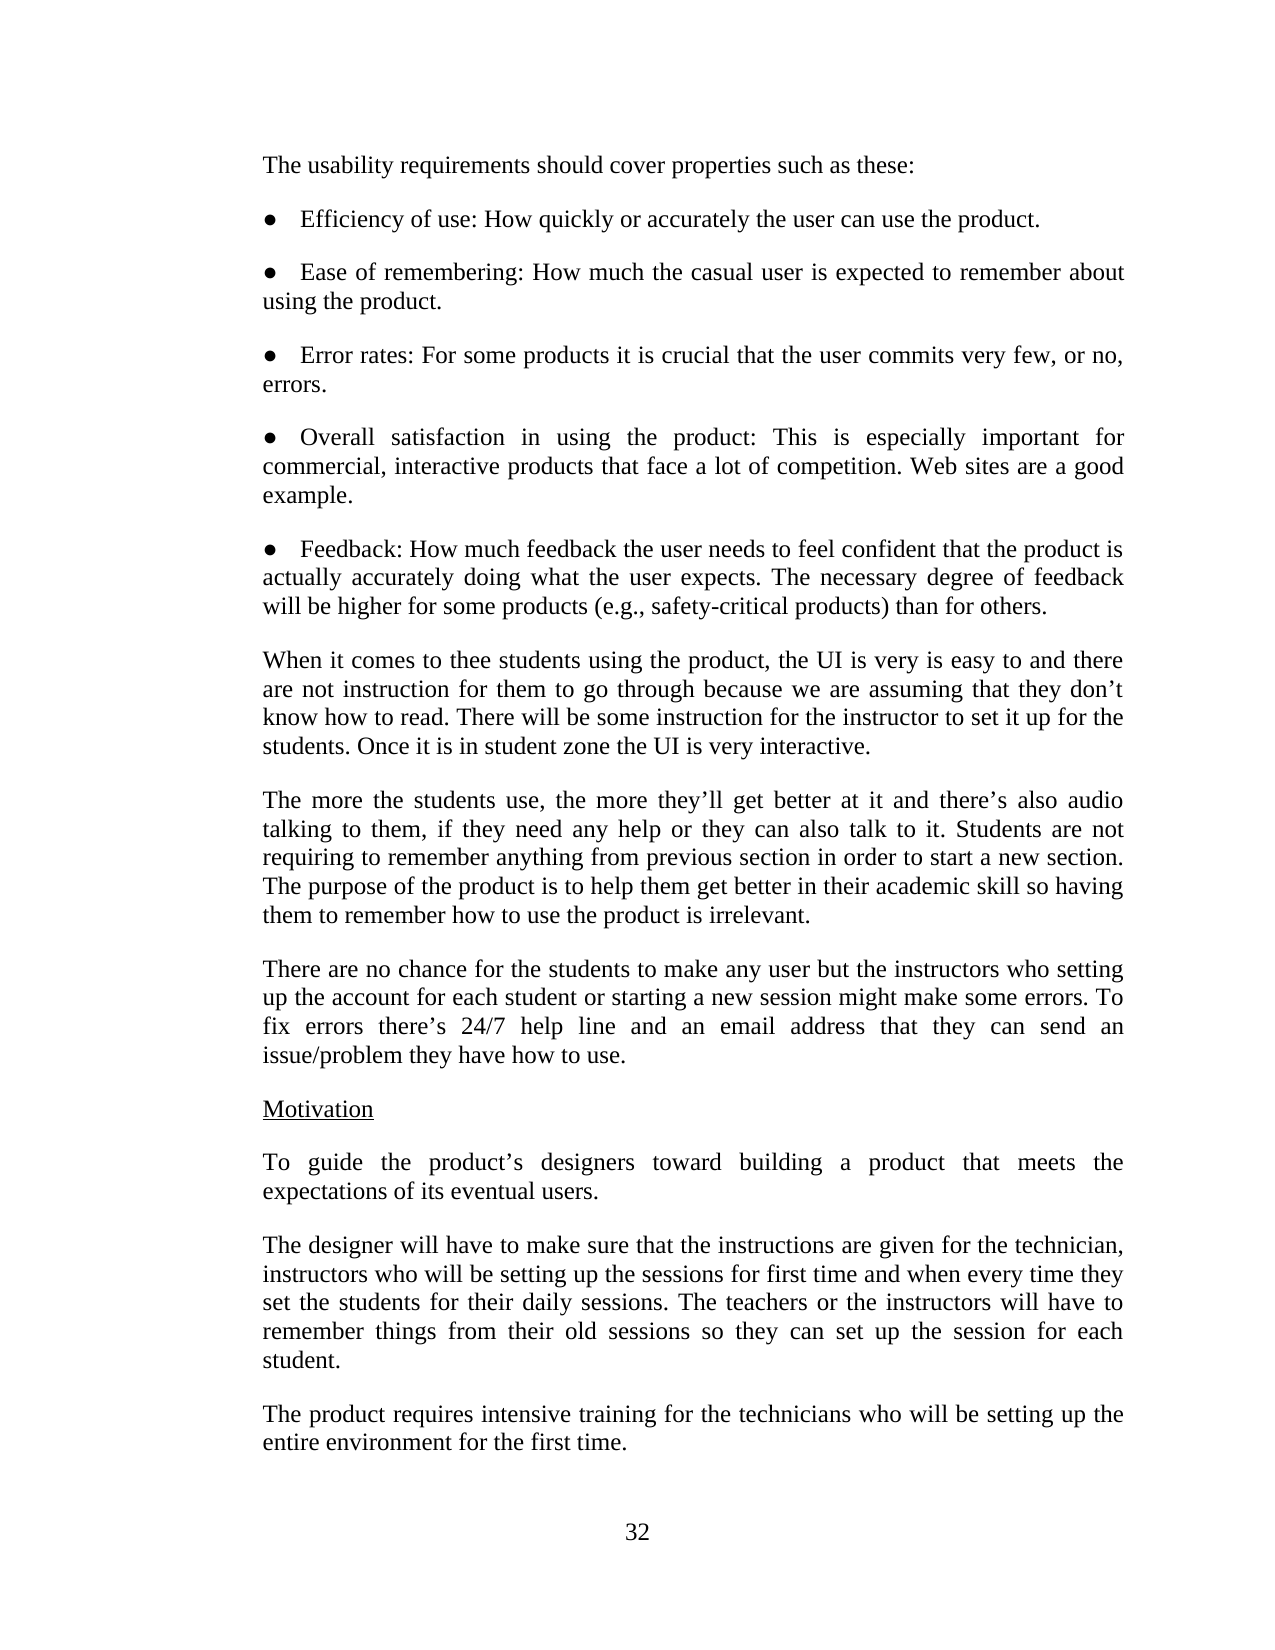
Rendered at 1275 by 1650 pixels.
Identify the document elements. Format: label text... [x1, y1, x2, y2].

text ● Error rates: For some products it is crucial that the user commits very few, or no, errors. [262, 340, 1125, 397]
text ● Efficiency of use: How quickly or accurately the user can use the product. [262, 204, 1125, 232]
text There are no chance for the students to make any user but the instructors who setting up the account for each student or starting a new session might make some errors. To fix errors there’s 24/7 help line and an email address that they can send an issue/problem they have how to use. [262, 954, 1125, 1069]
text The usability requirements should cover properties such as these: [262, 150, 1125, 179]
text ● Ease of remembering: How much the casual user is expected to remember about using the product. [262, 257, 1125, 315]
text When it comes to thee students using the product, the UI is very is easy to and there are not instruction for them to go through because we are assuming that they don’t know how to read. There will be some instruction for the instructor to set it up for the students. Once it is in student zone the UI is very interactive. [262, 645, 1125, 760]
text ● Overall satisfaction in using the product: This is especially important for commercial, interactive products that face a lot of competition. Web sites are a good example. [262, 422, 1125, 509]
text The product requires intensive training for the technicians who will be setting up the entire environment for the first time. [262, 1399, 1125, 1456]
text The more the students use, the more they’ll get better at it and there’s also audio talking to them, if they need any help or they can also talk to it. Students are not requiring to remember anything from previous section in order to start a new section. The purpose of the product is to help them get better in their academic skill so having them to remember how to use the product is irrelevant. [262, 785, 1125, 929]
subtitle Motivation [262, 1094, 1125, 1122]
text To guide the product’s designers toward building a product that meets the expectations of its eventual users. [262, 1147, 1125, 1205]
text The designer will have to make sure that the instructions are given for the technician, instructors who will be setting up the sessions for first time and when every time they set the students for their daily sessions. The teachers or the instructors will have to remember things from their old sessions so they can set up the session for each student. [262, 1230, 1125, 1374]
text ● Feedback: How much feedback the user needs to feel confident that the product is actually accurately doing what the user expects. The necessary degree of feedback will be higher for some products (e.g., safety-critical products) than for others. [262, 534, 1125, 620]
